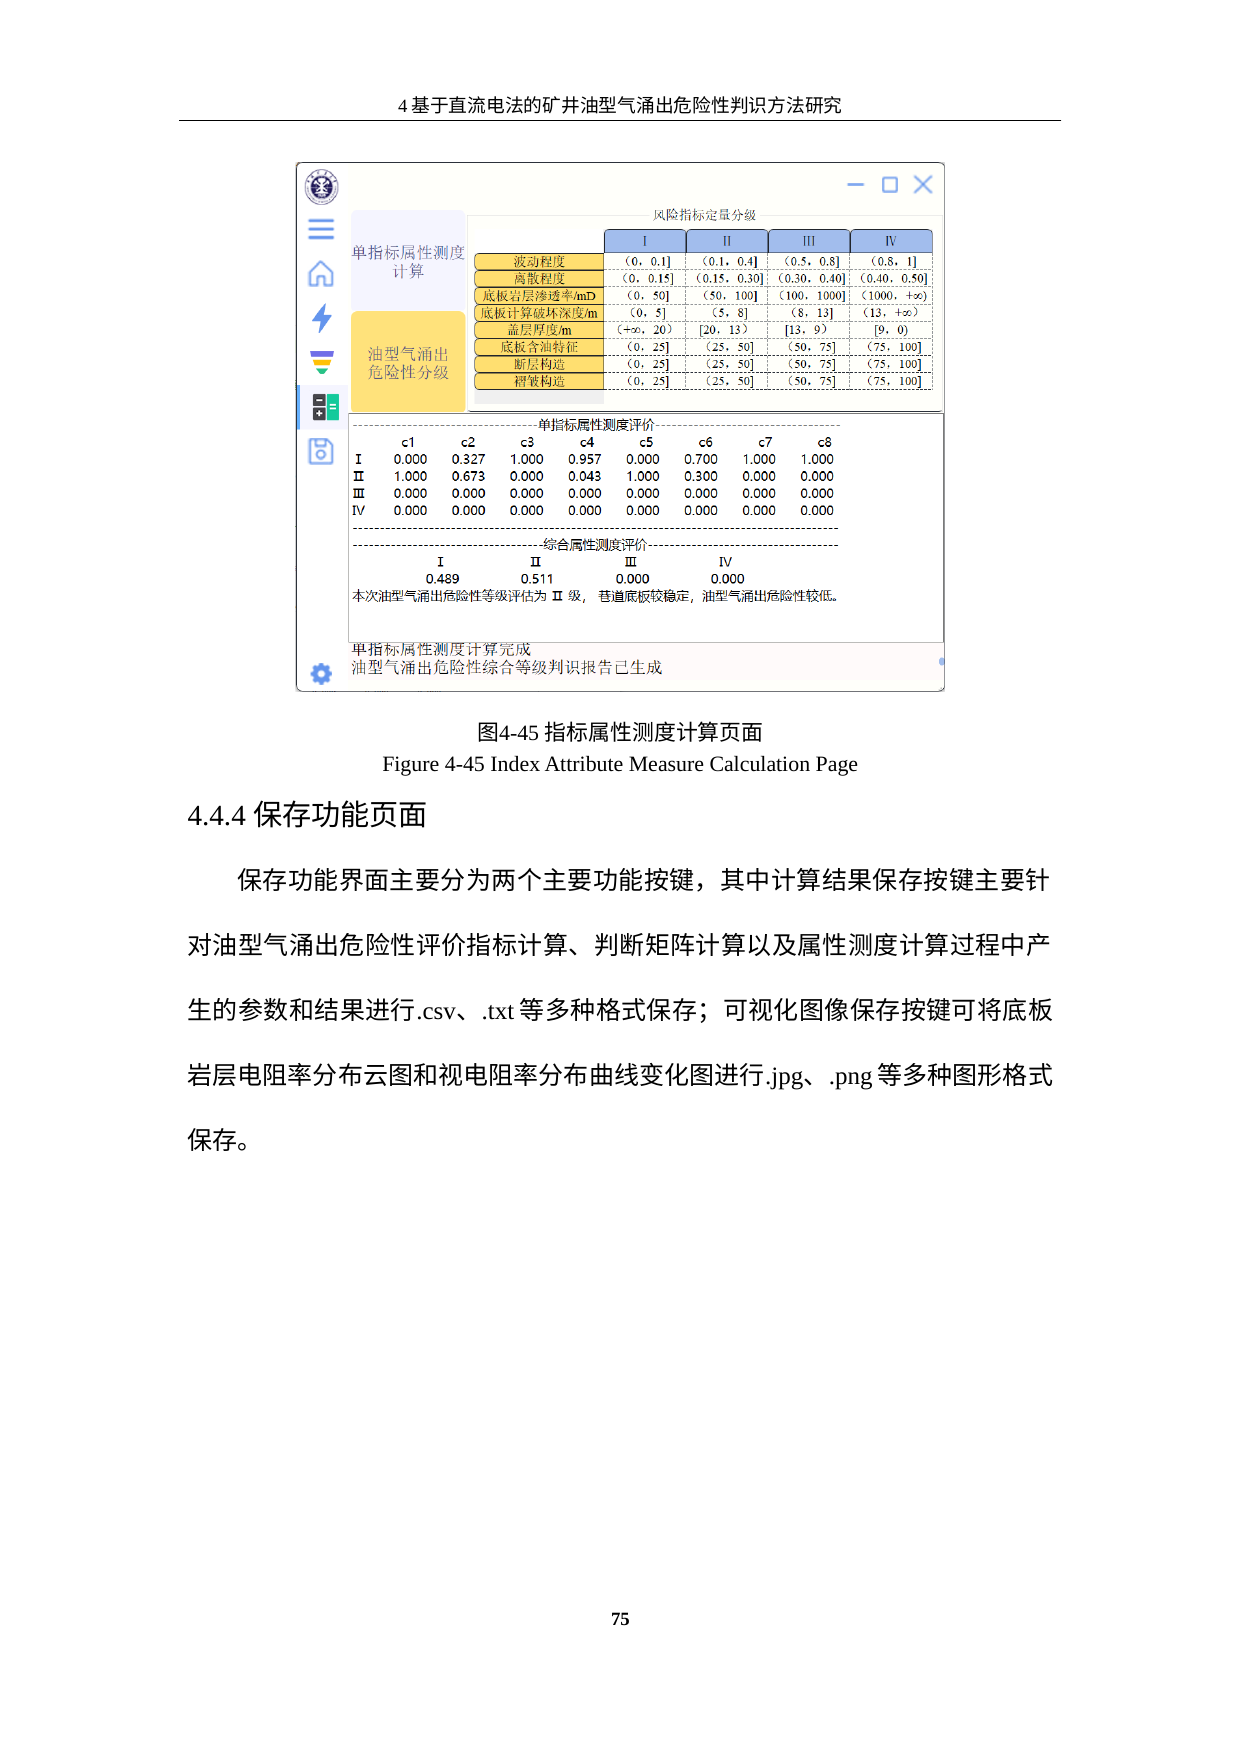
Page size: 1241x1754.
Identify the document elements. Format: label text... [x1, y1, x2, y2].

picture [295, 162, 945, 692]
text 保存功能界面主要分为两个主要功能按键，其中计算结果保存按键主要针对油型气涌出危险性评价指标计算、判断矩阵计算以及属性测度计算过程中产生的参数和结果进行.csv、.txt等多种格式保存；可视化图像保存按键可将底板岩层电阻率分布云图和视电阻率分布曲线变化图进行.jpg、.png等多种图形格式保存。 [187, 846, 1053, 1171]
list 保存功能页面 [187, 792, 1053, 834]
